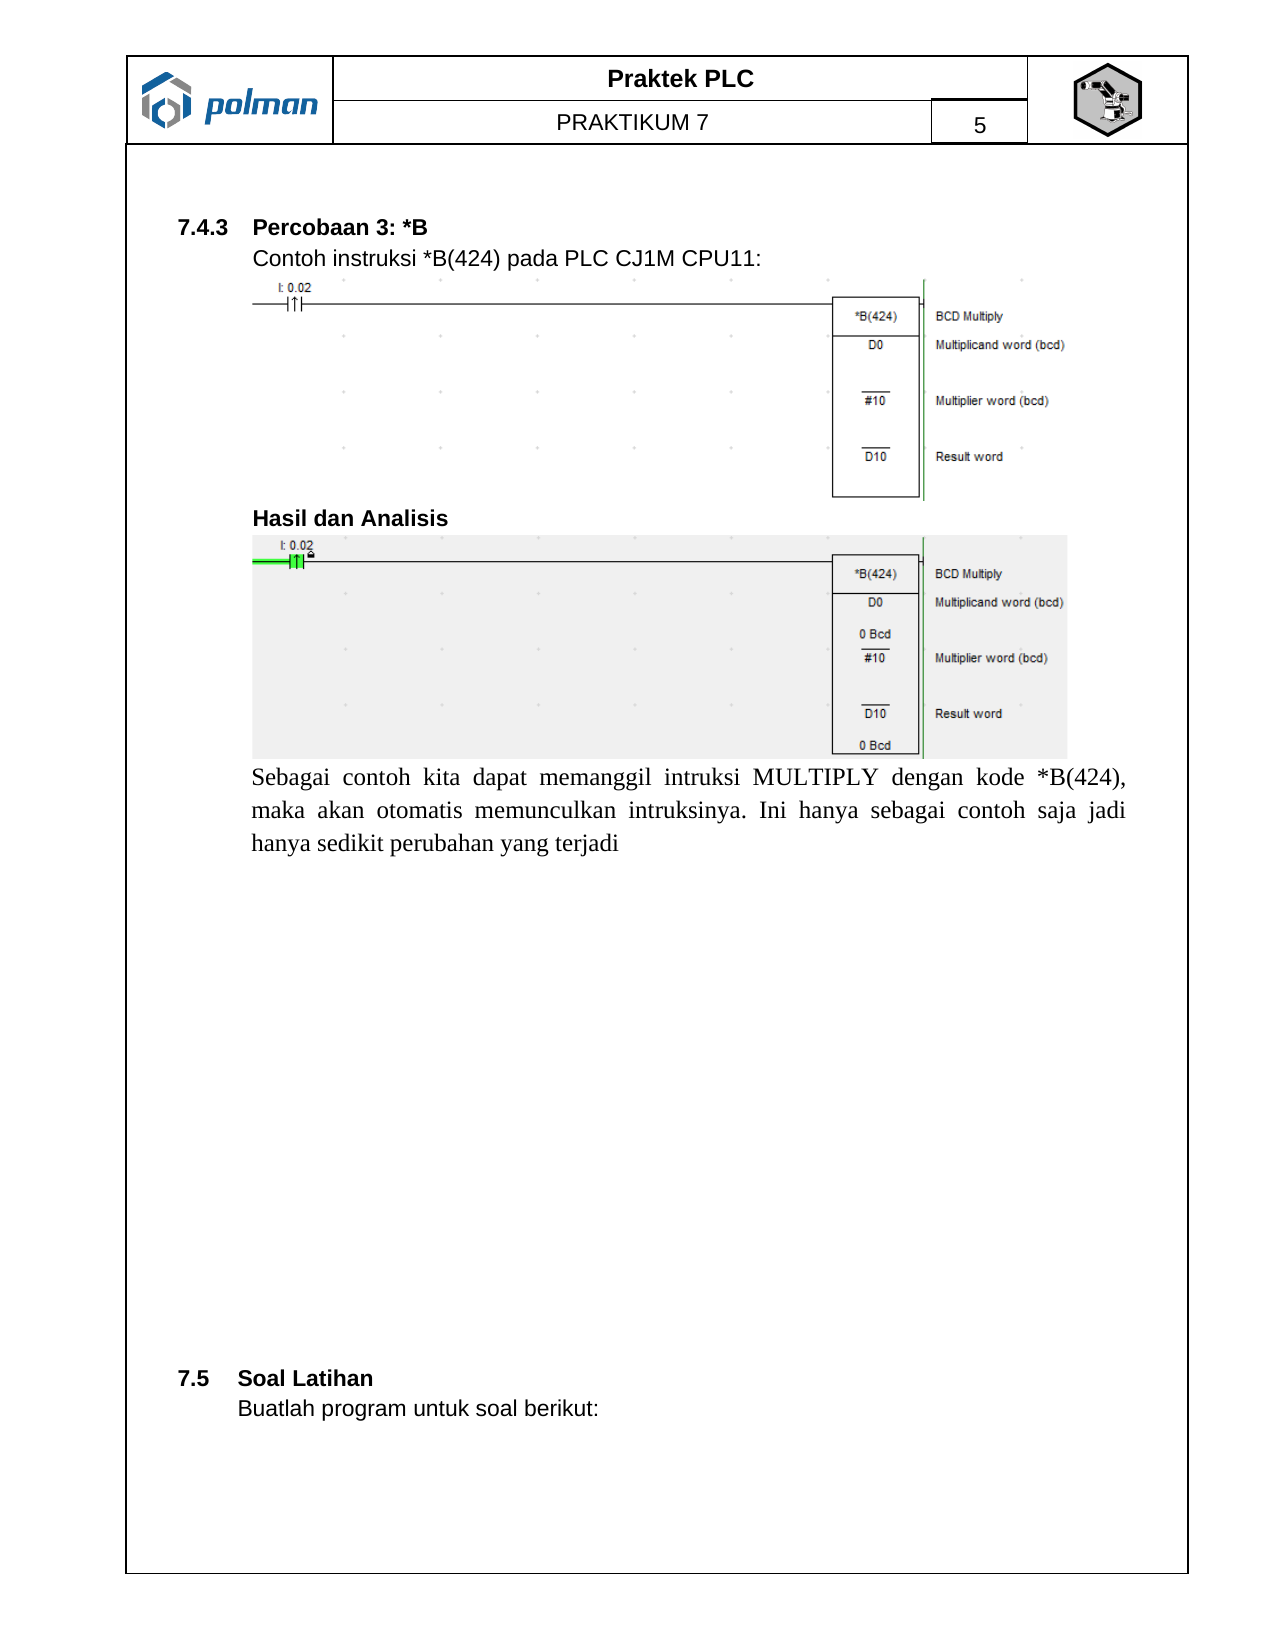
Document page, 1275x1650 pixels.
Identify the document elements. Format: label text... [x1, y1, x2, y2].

text Buatlah program untuk soal berikut: [177, 1395, 1127, 1422]
text Sebagai contoh kita dapat memanggil intruksi MULTIPLY dengan kode *B(424), maka akan otomatis memunculkan intruksinya. Ini hanya sebagai contoh saja jadi hanya sedikit perubahan yang terjadi [251, 762, 1127, 857]
picture [142, 72, 318, 129]
text Hasil dan Analisis [177, 504, 1127, 531]
subtitle Soal Latihan [177, 1365, 1127, 1391]
picture [1073, 61, 1143, 139]
subtitle Percobaan 3: *B [177, 214, 1127, 241]
picture [252, 535, 1068, 759]
picture [252, 275, 1068, 501]
